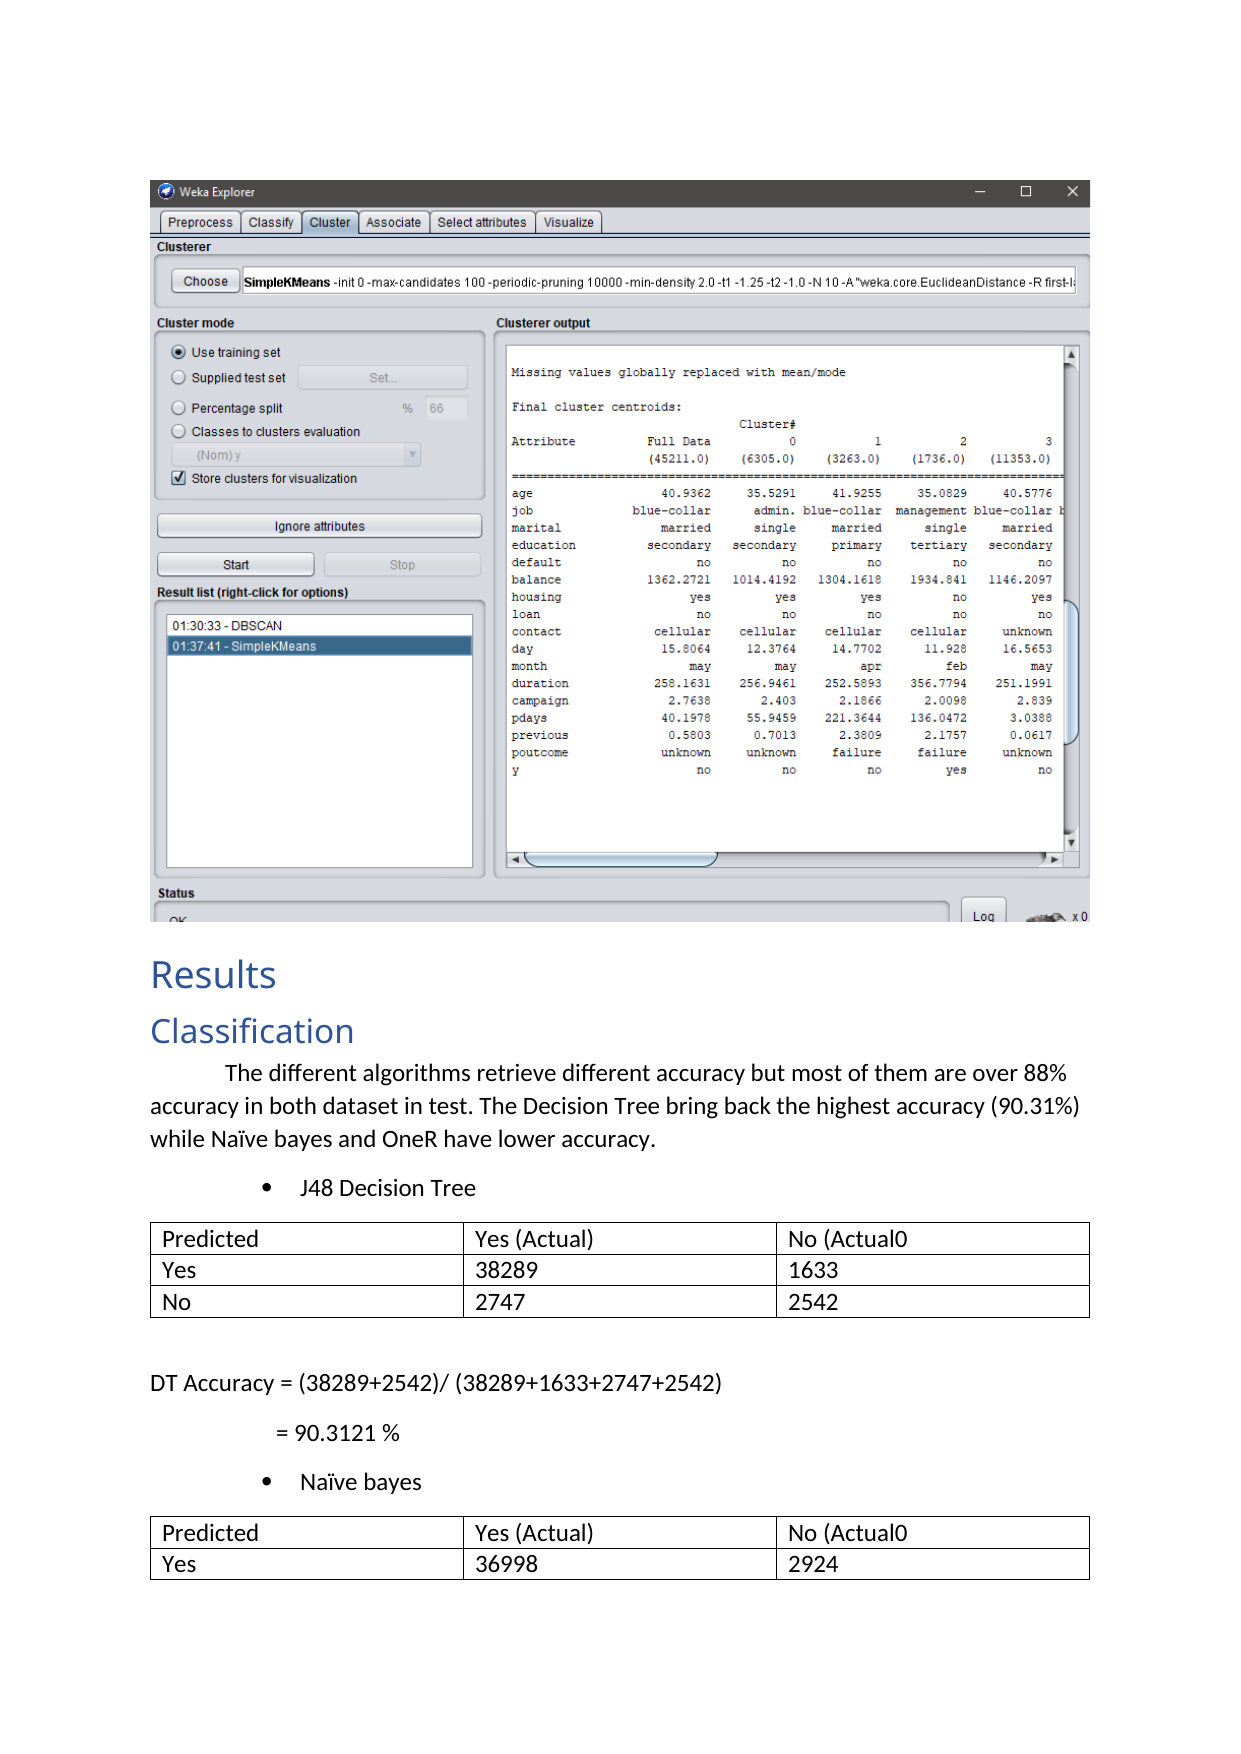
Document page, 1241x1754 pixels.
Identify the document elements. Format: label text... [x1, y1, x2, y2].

table_cell No [151, 1286, 463, 1317]
table_cell 2924 [777, 1549, 1089, 1579]
table_cell 1633 [777, 1255, 1089, 1285]
table_cell 38289 [464, 1255, 776, 1285]
table_cell 36998 [464, 1549, 776, 1579]
subtitle Classification [150, 1008, 1090, 1053]
text = 90.3121 % [225, 1417, 1090, 1447]
table_header Predicted [151, 1517, 463, 1547]
table_header Yes (Actual) [464, 1517, 776, 1547]
table_cell 2542 [777, 1286, 1089, 1317]
text The different algorithms retrieve different accuracy but most of them are over 88% accuracy in both dataset in test. The Decision Tree bring back the highest accuracy (90.31%) while Naïve bayes and OneR have lower accuracy. [150, 1057, 1090, 1153]
table_header No (Actual0 [777, 1223, 1089, 1253]
subtitle Results [150, 949, 1090, 1000]
table_cell 2747 [464, 1286, 776, 1317]
table_header Yes (Actual) [464, 1223, 776, 1253]
picture [150, 180, 1091, 922]
list Naïve bayes [262, 1466, 1090, 1497]
table_header Predicted [151, 1223, 463, 1253]
text DT Accuracy = (38289+2542)/ (38289+1633+2747+2542) [150, 1367, 1090, 1398]
list J48 Decision Tree [262, 1172, 1090, 1203]
table_cell Yes [151, 1255, 463, 1285]
table_header No (Actual0 [777, 1517, 1089, 1547]
table_cell Yes [151, 1549, 463, 1579]
